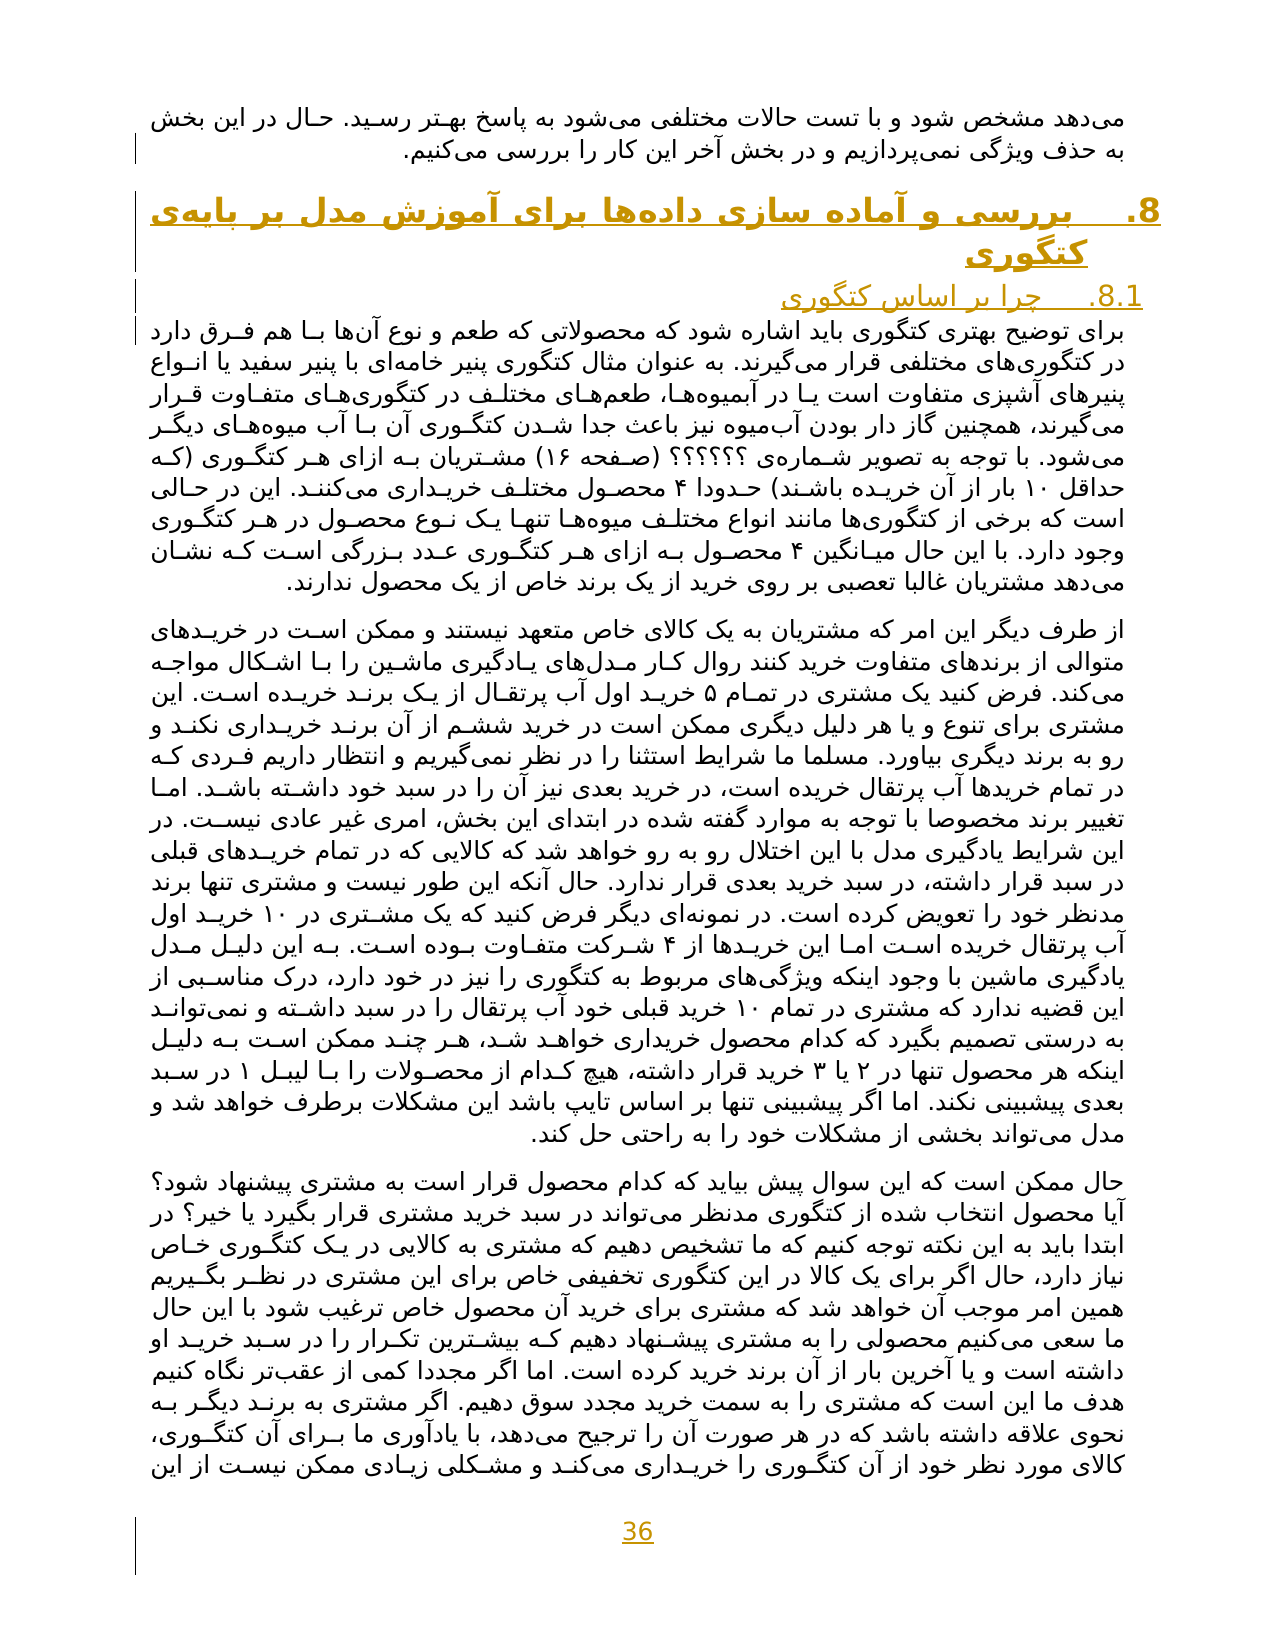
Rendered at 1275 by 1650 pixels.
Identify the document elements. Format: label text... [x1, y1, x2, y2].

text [150, 1167, 1125, 1479]
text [150, 103, 1125, 164]
text برای توضیح بهتری کتگوری باید اشاره شود که محصولاتی که طعم و نوع آن‌ها با هم فرق دارد در کتگوری‌های مختلفی قرار می‌گیرند. به عنوان مثال کتگوری پنیر خامه‌ای با پنیر سفید یا انواع پنیر‌های آشپزی متفاوت است یا در آبمیوه‌ها، طعم‌های مختلف در کتگوری‌های متفاوت قرار می‌گیرند، همچنین گاز دار بودن آب‌میوه نیز باعث جدا شدن کتگوری آن با آب میو‌‌ه‌های دیگر می‌شود. با توجه به تصویر شماره‌ی ؟؟؟؟؟؟ (صفحه ۱۶) مشتریان به ازای هر کتگوری (که حداقل ۱۰ بار از آن خریده باشند) حدودا ۴ محصول مختلف خریداری می‌کنند. این در حالی است که برخی از کتگوری‌ها مانند انواع مختلف میوه‌ها تنها یک نوع محصول در هر کتگوری وجود دارد. با این حال میانگین ۴ محصول به ازای هر کتگوری عدد بزرگی است که نشان می‌دهد مشتریان غالبا تعصبی بر روی خرید از یک برند خاص از یک محصول ندارند. [150, 316, 1125, 597]
text از طرف دیگر این امر که مشتریان به یک کالای خاص متعهد نیستند و ممکن است در خریدهای متوالی از برندهای متفاوت خرید کنند روال کار مدل‌های یادگیری ماشین را با اشکال مواجه می‌کند. فرض کنید یک مشتری در تمام ۵ خرید اول آب پرتقال از یک برند خریده است. این مشتری برای تنوع و یا هر دلیل دیگری ممکن است در خرید ششم از آن برند خریداری نکند و رو به برند دیگری بیاورد. مسلما ما شرایط استثنا را در نظر نمی‌گیریم و انتظار داریم فردی که در تمام خریدها آب پرتقال خریده است، در خرید بعدی نیز آن را در سبد خود داشته باشد. اما تغییر برند مخصوصا با توجه به موارد گفته شده در ابتدای این بخش، امری غیر عادی نیست. در این شرایط یادگیری مدل با این اختلال رو به رو خواهد شد که کالایی که در تمام خرید‌های قبلی در سبد قرار داشته، در سبد خرید بعدی قرار ندارد. حال آنکه این طور نیست و مشتری تنها برند مدنظر خود را تعویض کرده است. در نمونه‌ای دیگر فرض کنید که یک مشتری در ۱۰ خرید اول آب پرتقال خریده است اما این خریدها از ۴ شرکت متفاوت بوده است. به این دلیل مدل یادگیری ماشین با وجود اینکه ویژگی‌های مربوط به کتگوری را نیز در خود دارد، درک مناسبی از این قضیه ندارد که مشتری در تمام ۱۰ خرید قبلی خود آب پرتقال را در سبد داشته و نمی‌تواند به درستی تصمیم بگیرد که کدام محصول خریداری خواهد شد، هر چند ممکن است به دلیل اینکه هر محصول تنها در ۲ یا ۳ خرید قرار داشته، هیچ کدام از محصولات را با لیبل ۱ در سبد بعدی پیشبینی نکند. اما اگر پیشبینی تنها بر اساس تایپ باشد این مشکلات برطرف خواهد شد و مدل می‌تواند بخشی از مشکلات خود را به راحتی حل کند. [150, 616, 1125, 1148]
